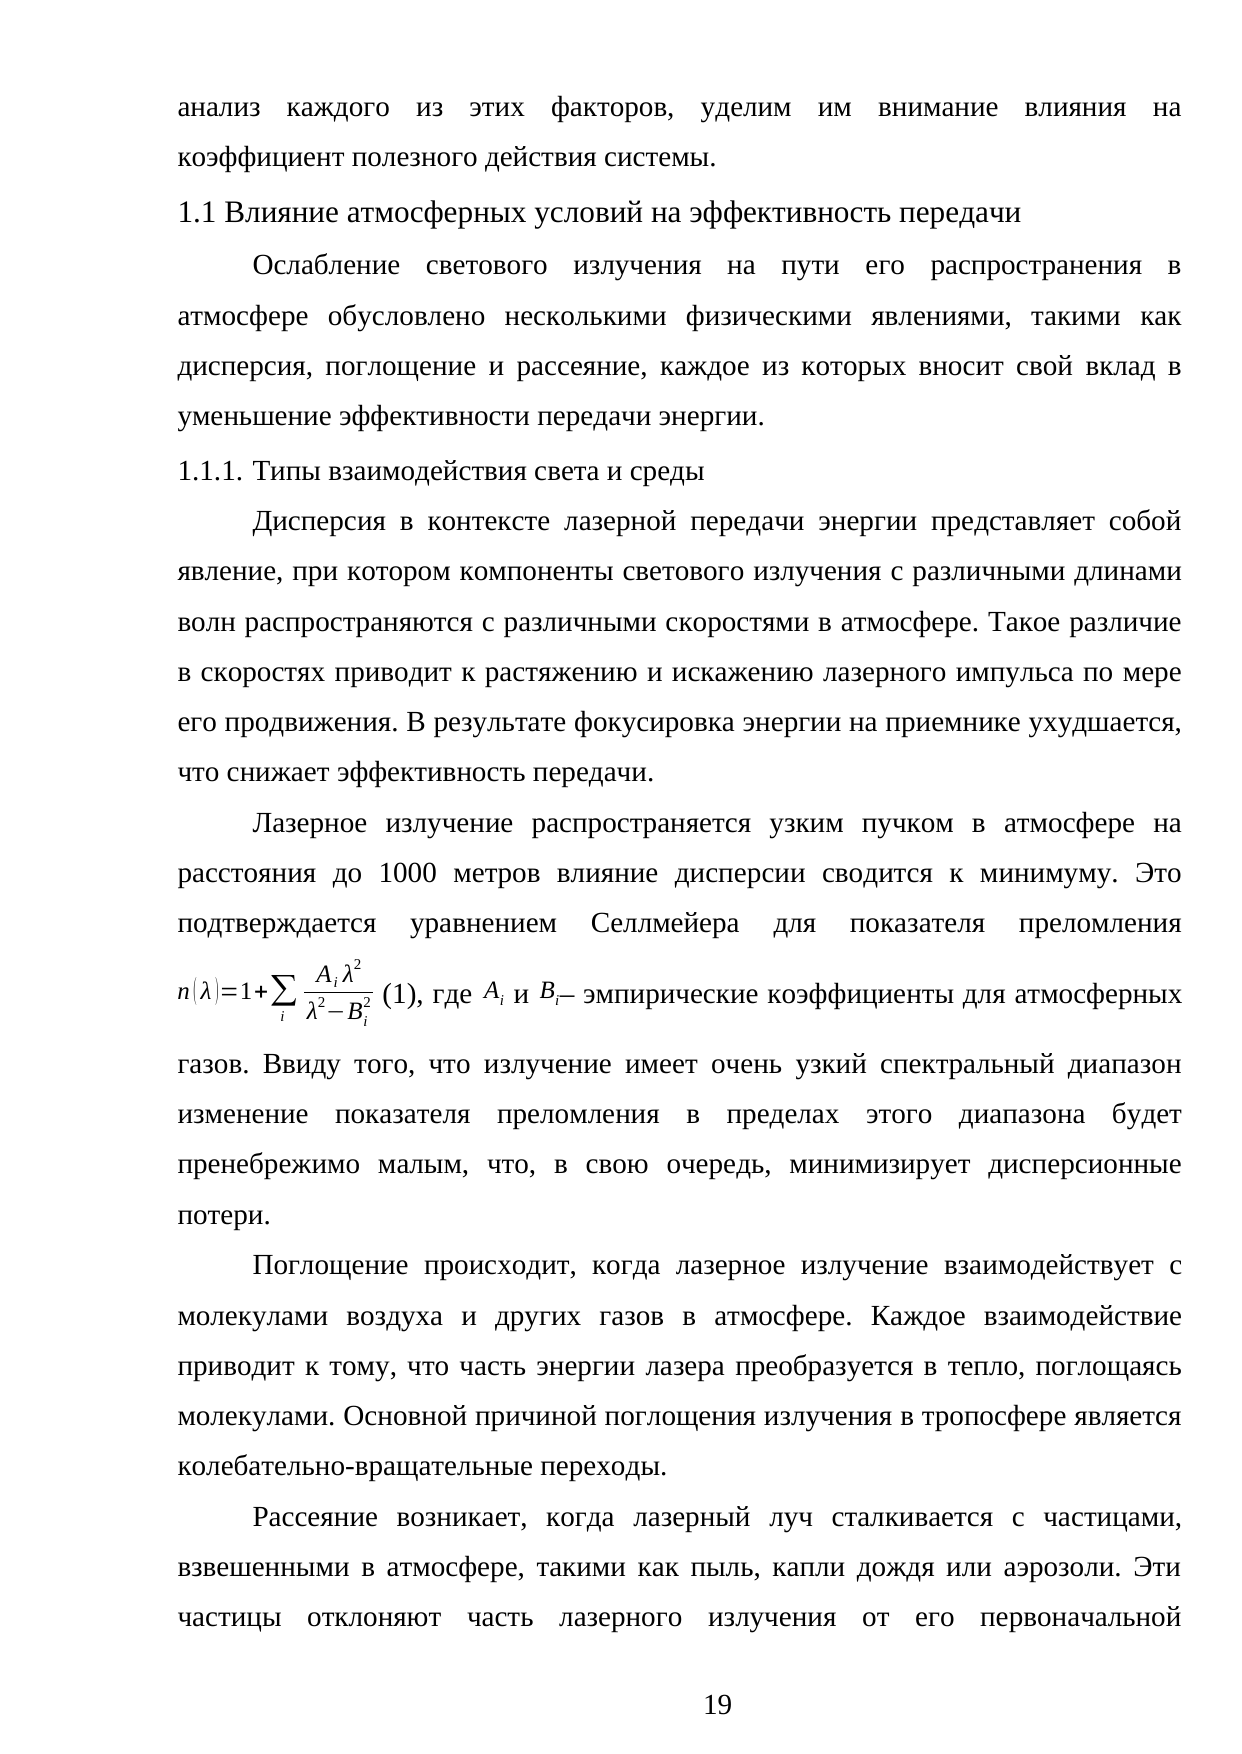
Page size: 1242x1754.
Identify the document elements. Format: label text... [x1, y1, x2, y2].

text Поглощение происходит, когда лазерное излучение взаимодействует с молекулами воздуха и других газов в атмосфере. Каждое взаимодействие приводит к тому, что часть энергии лазера преобразуется в тепло, поглощаясь молекулами. Основной причиной поглощения излучения в тропосфере является колебательно-вращательные переходы. [177, 1247, 1183, 1482]
subtitle Типы взаимодействия света и среды [177, 453, 1183, 486]
text Лазерное излучение распространяется узким пучком в атмосфере на расстояния до 1000 метров влияние дисперсии сводится к минимуму. Это подтверждается уравнением Селлмейера для показателя преломления (1), где и – эмпирические коэффициенты для атмосферных газов. Ввиду того, что излучение имеет очень узкий спектральный диапазон изменение показателя преломления в пределах этого диапазона будет пренебрежимо малым, что, в свою очередь, минимизирует дисперсионные потери. [177, 805, 1183, 1231]
subtitle Влияние атмосферных условий на эффективность передачи [177, 193, 1183, 229]
text Ослабление светового излучения на пути его распространения в атмосфере обусловлено несколькими физическими явлениями, такими как дисперсия, поглощение и рассеяние, каждое из которых вносит свой вклад в уменьшение эффективности передачи энергии. [177, 247, 1183, 432]
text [177, 89, 1183, 172]
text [177, 1499, 1183, 1633]
text Дисперсия в контексте лазерной передачи энергии представляет собой явление, при котором компоненты светового излучения с различными длинами волн распространяются с различными скоростями в атмосфере. Такое различие в скоростях приводит к растяжению и искажению лазерного импульса по мере его продвижения. В результате фокусировка энергии на приемнике ухудшается, что снижает эффективность передачи. [177, 503, 1183, 788]
